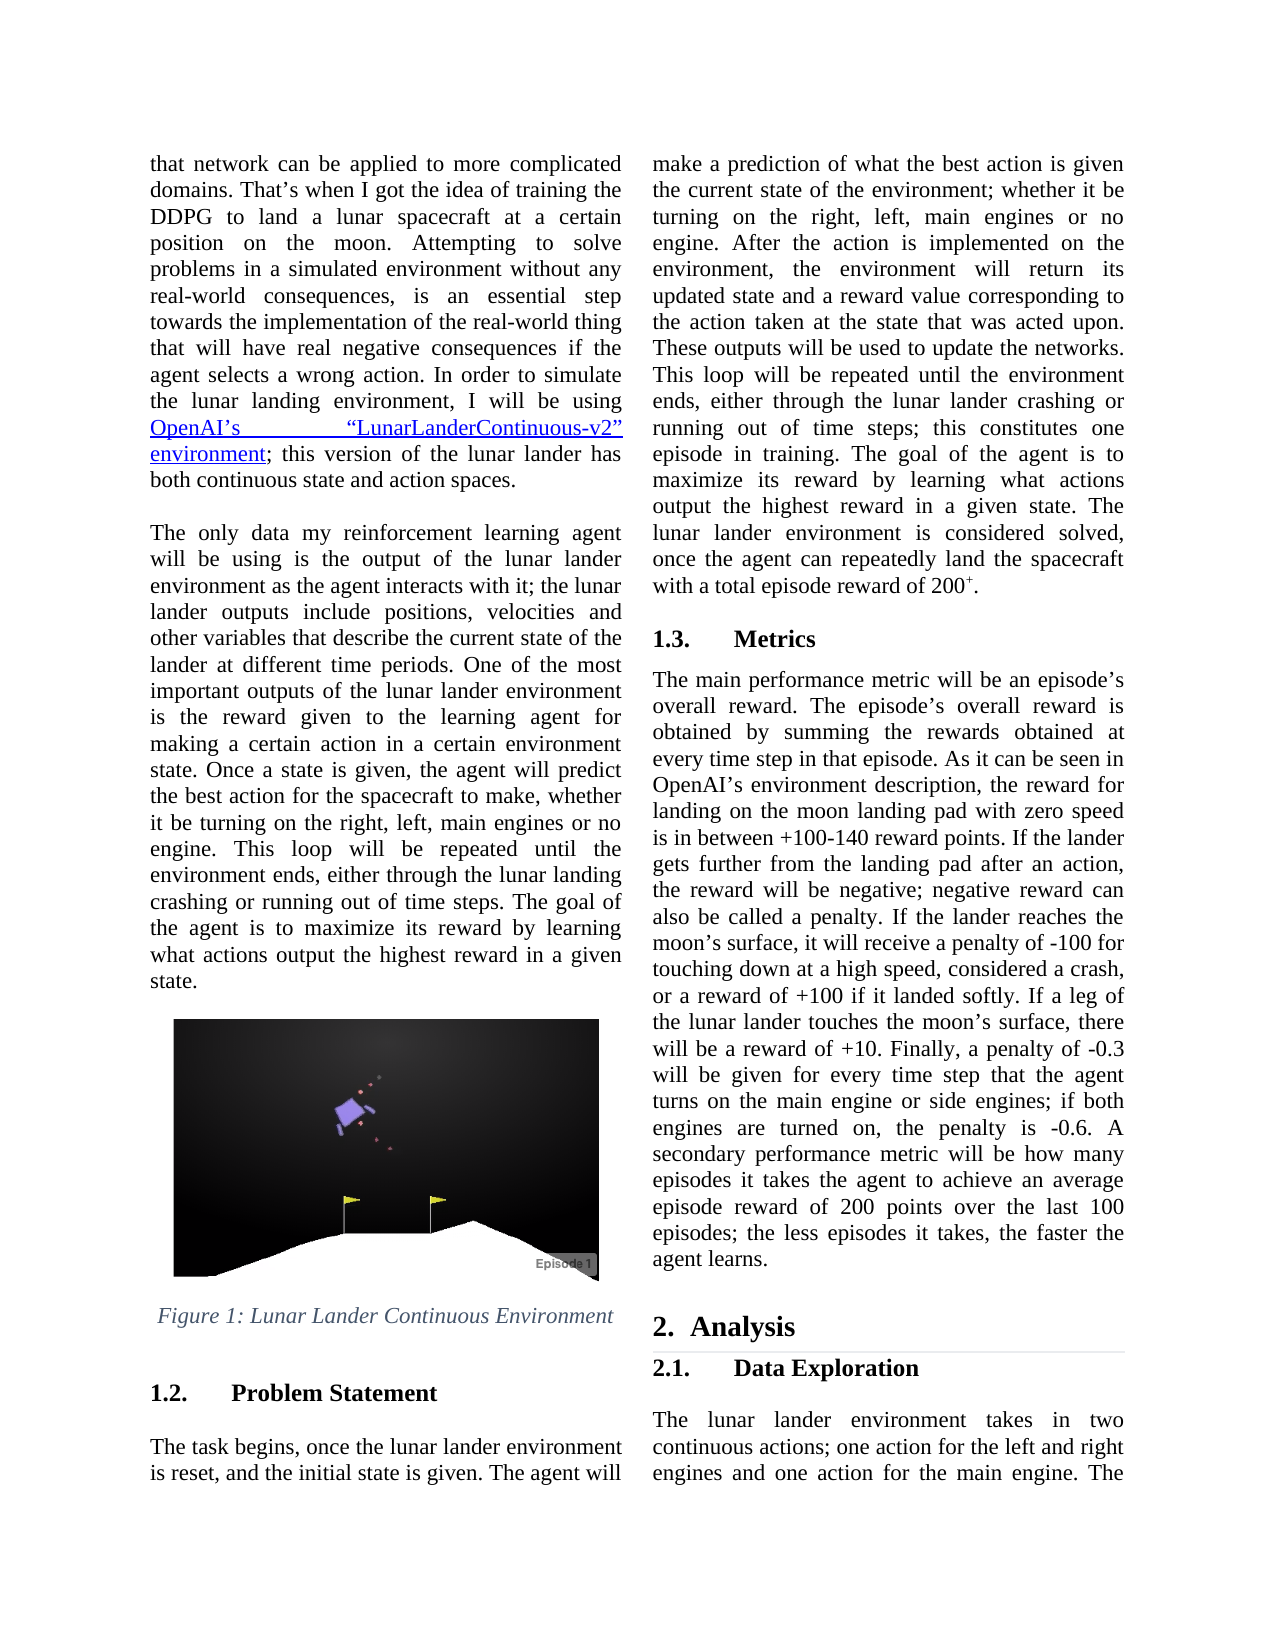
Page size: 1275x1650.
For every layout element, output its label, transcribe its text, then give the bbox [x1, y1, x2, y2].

text The only data my reinforcement learning agent will be using is the output of the lunar lander environment as the agent interacts with it; the lunar lander outputs include positions, velocities and other variables that describe the current state of the lander at different time periods. One of the most important outputs of the lunar lander environment is the reward given to the learning agent for making a certain action in a certain environment state. Once a state is given, the agent will predict the best action for the spacecraft to make, whether it be turning on the right, left, main engines or no engine. This loop will be repeated until the environment ends, either through the lunar landing crashing or running out of time steps. The goal of the agent is to maximize its reward by learning what actions output the highest reward in a given state. [150, 519, 622, 993]
list Data Exploration [652, 1353, 1125, 1381]
list Metrics [652, 624, 1125, 653]
text Figure 1: Lunar Lander Continuous Environment [150, 1302, 622, 1328]
picture [173, 1019, 599, 1302]
list Analysis [652, 1309, 1125, 1353]
text The main performance metric will be an episode’s overall reward. The episode’s overall reward is obtained by summing the rewards obtained at every time step in that episode. As it can be seen in OpenAI’s environment description, the reward for landing on the moon landing pad with zero speed is in between +100-140 reward points. If the lander gets further from the landing pad after an action, the reward will be negative; negative reward can also be called a penalty. If the lander reaches the moon’s surface, it will receive a penalty of -100 for touching down at a high speed, considered a crash, or a reward of +100 if it landed softly. If a leg of the lunar lander touches the moon’s surface, there will be a reward of +10. Finally, a penalty of -0.3 will be given for every time step that the agent turns on the main engine or side engines; if both engines are turned on, the penalty is -0.6. A secondary performance metric will be how many episodes it takes the agent to achieve an average episode reward of 200 points over the last 100 episodes; the less episodes it takes, the faster the agent learns. [652, 666, 1125, 1272]
list Problem Statement [150, 1378, 622, 1407]
text The task begins, once the lunar lander environment is reset, and the initial state is given. The agent will make a prediction of what the best action is given the current state of the environment; whether it be turning on the right, left, main engines or no engine. After the action is implemented on the environment, the environment will return its updated state and a reward value corresponding to the action taken at the state that was acted upon. These outputs will be used to update the networks. This loop will be repeated until the environment ends, either through the lunar lander crashing or running out of time steps; this constitutes one episode in training. The goal of the agent is to maximize its reward by learning what actions output the highest reward in a given state. The lunar lander environment is considered solved, once the agent can repeatedly land the spacecraft with a total episode reward of 200+. [652, 150, 1125, 598]
